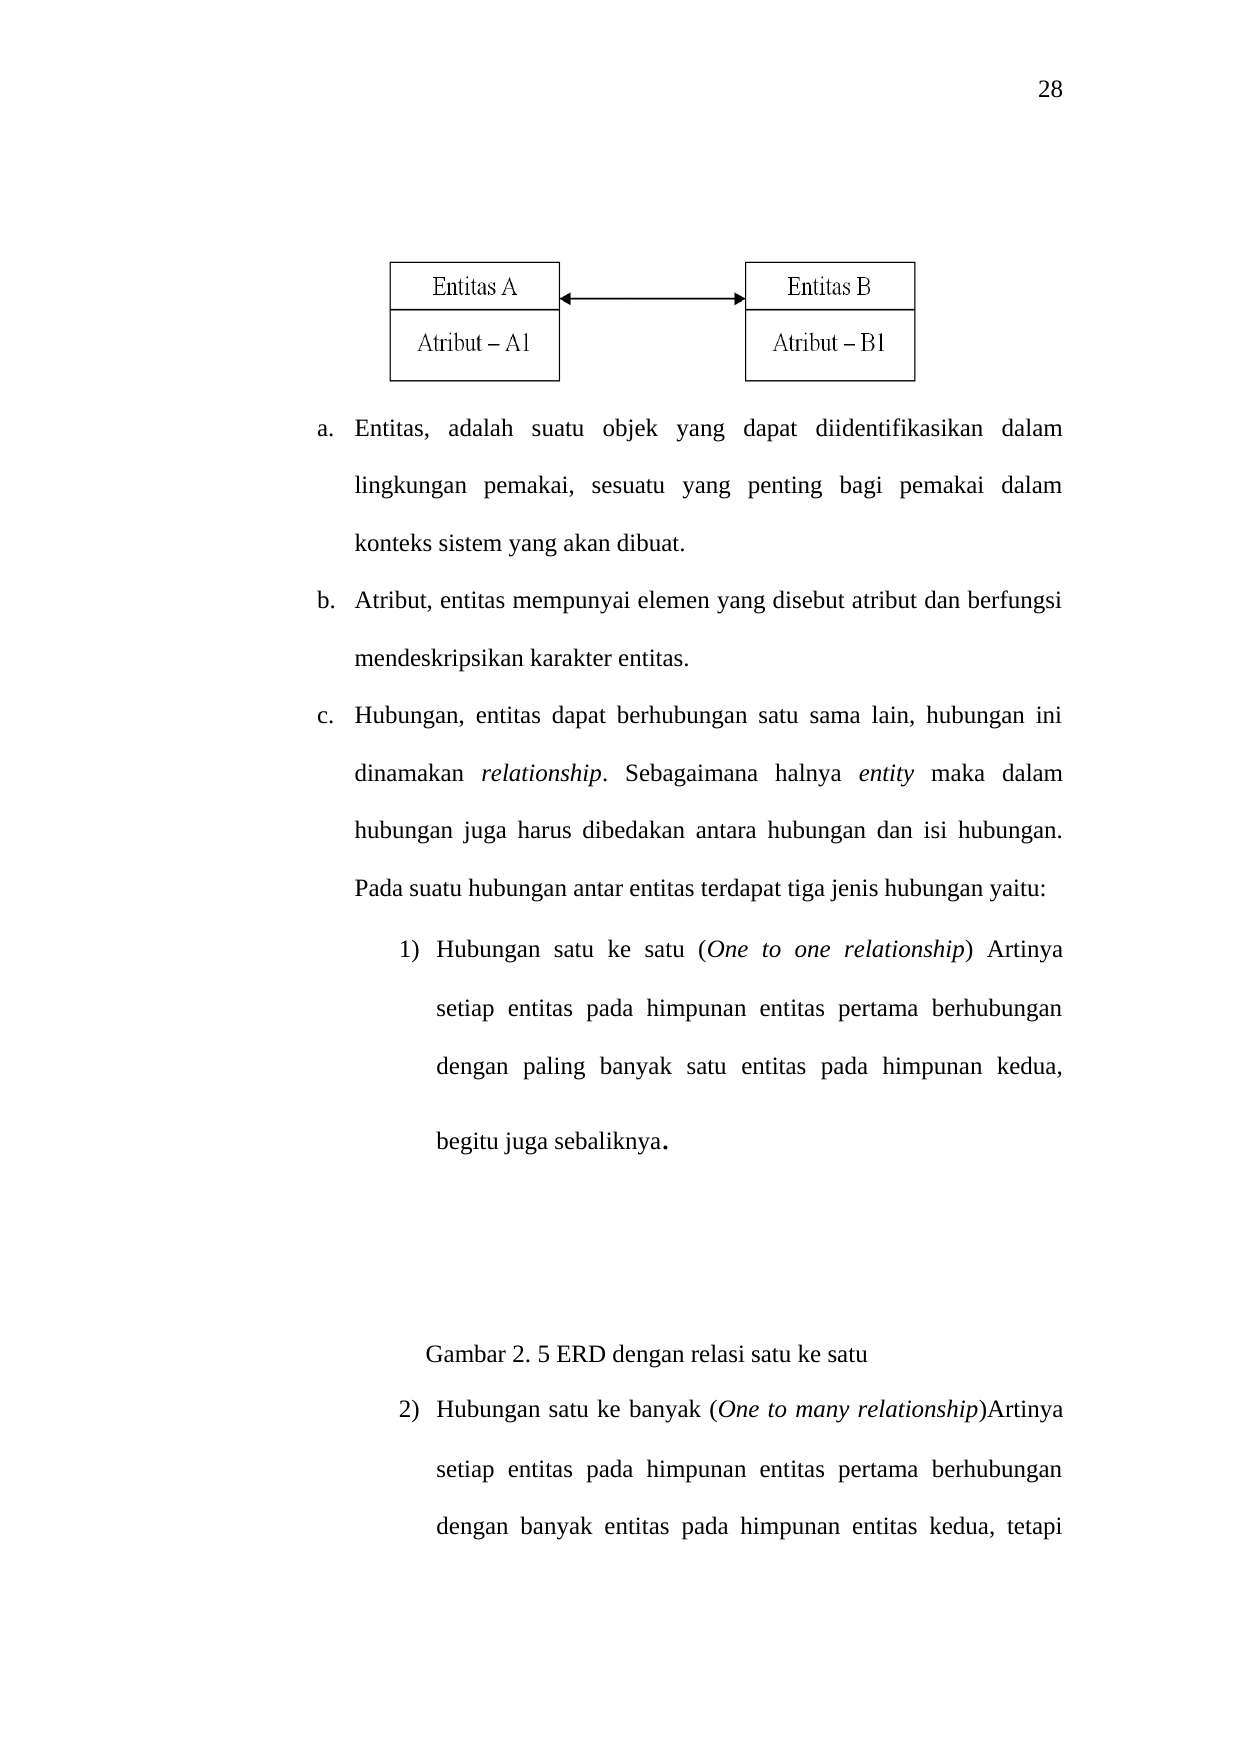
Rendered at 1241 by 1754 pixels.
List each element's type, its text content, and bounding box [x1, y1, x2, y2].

list Atribut, entitas mempunyai elemen yang disebut atribut dan berfungsi mendeskripsikan karakter entitas. [317, 586, 1063, 672]
picture [385, 254, 920, 385]
text Gambar 2. 5 ERD dengan relasi satu ke satu [236, 1336, 1063, 1370]
list Hubungan satu ke satu (One to one relationship) Artinya setiap entitas pada himpunan entitas pertama berhubungan dengan paling banyak satu entitas pada himpunan kedua, begitu juga sebaliknya. [399, 931, 1063, 1156]
list Hubungan, entitas dapat berhubungan satu sama lain, hubungan ini dinamakan relationship. Sebagaimana halnya entity maka dalam hubungan juga harus dibedakan antara hubungan dan isi hubungan. Pada suatu hubungan antar entitas terdapat tiga jenis hubungan yaitu: [317, 701, 1063, 902]
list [399, 1391, 1063, 1540]
